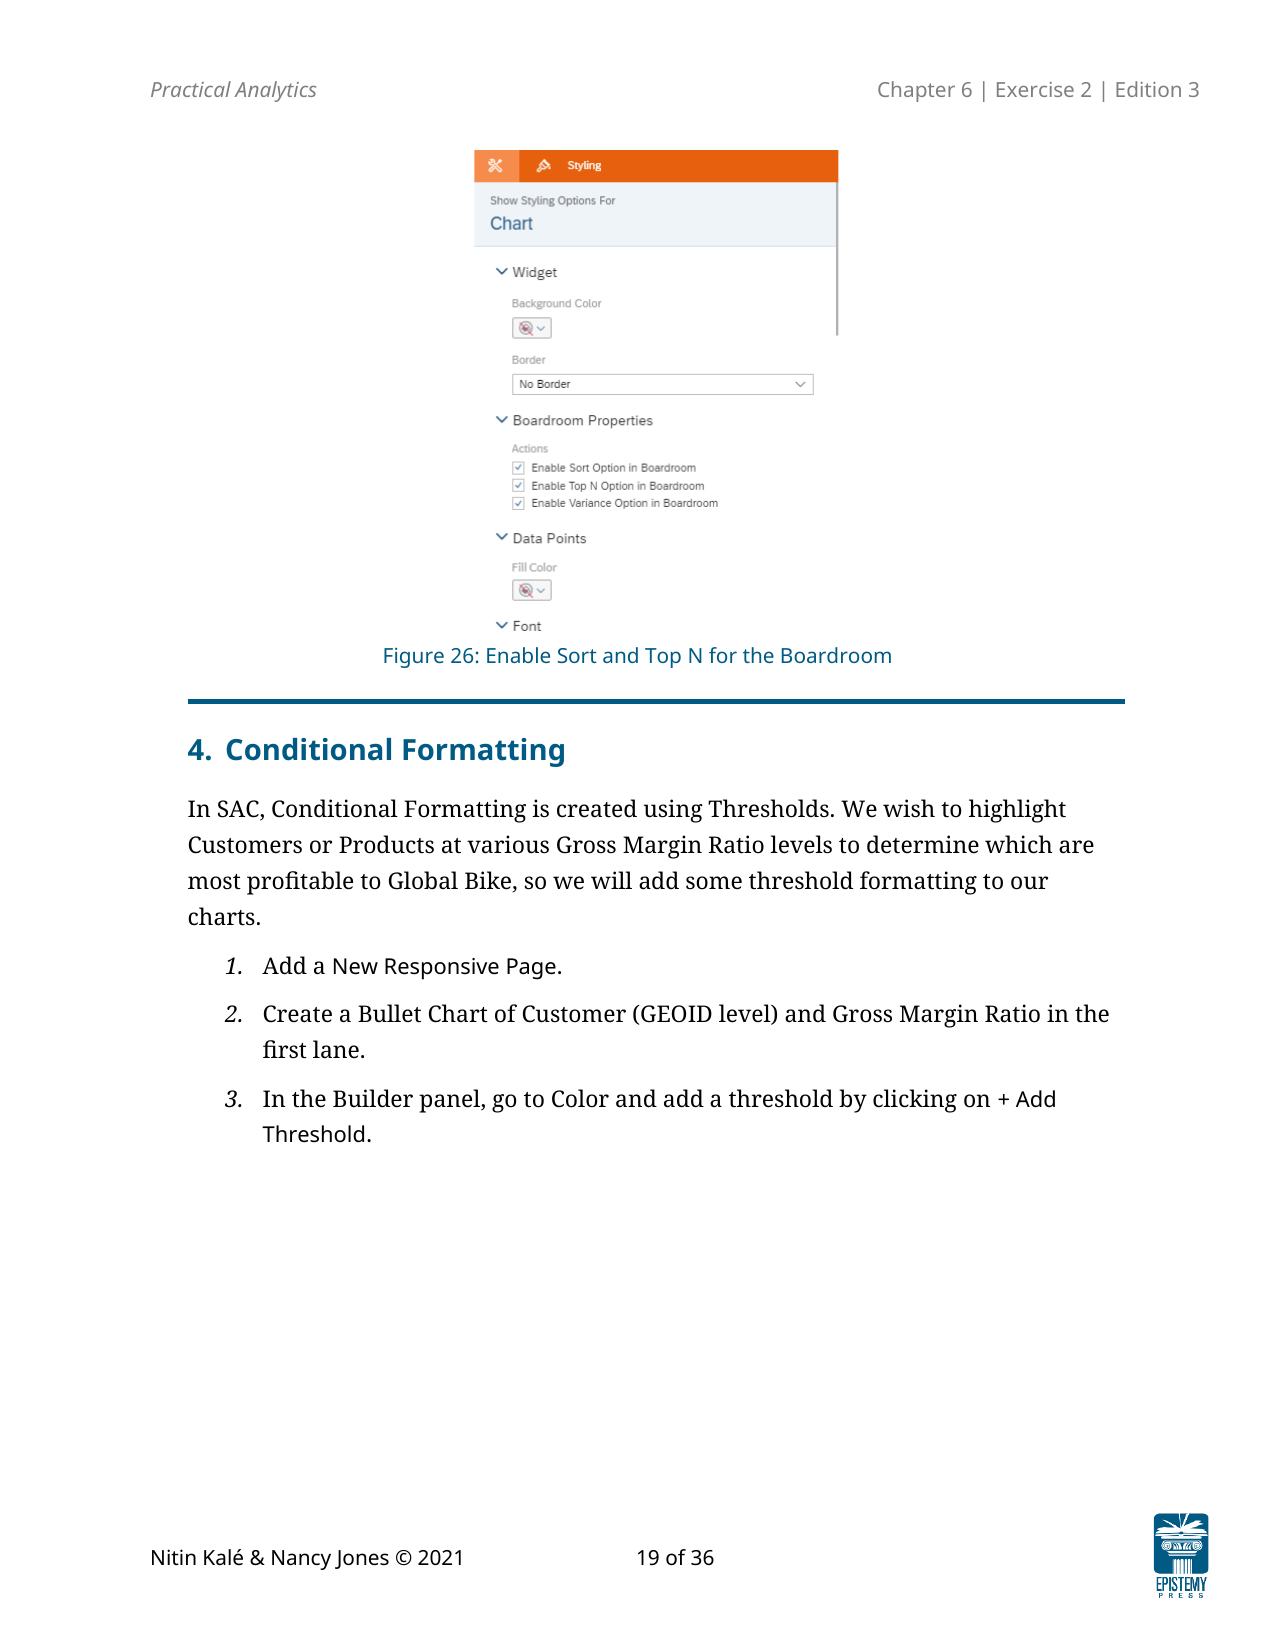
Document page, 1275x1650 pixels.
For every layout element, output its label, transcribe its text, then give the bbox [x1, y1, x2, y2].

text Figure 26: Enable Sort and Top N for the Boardroom [150, 641, 1125, 670]
text Add a New Responsive Page. [225, 950, 1125, 981]
text Create a Bullet Chart of Customer (GEOID level) and Gross Margin Ratio in the first lane. [225, 998, 1125, 1065]
picture [1153, 1512, 1209, 1516]
picture [1153, 1560, 1209, 1598]
picture [1156, 1521, 1206, 1538]
text In the Builder panel, go to Color and add a threshold by clicking on + Add Threshold. [225, 1082, 1125, 1150]
subtitle Conditional Formatting [187, 700, 1125, 768]
text In SAC, Conditional Formatting is created using Thresholds. We wish to highlight Customers or Products at various Gross Margin Ratio levels to determine which are most profitable to Global Bike, so we will add some threshold formatting to our charts. [187, 793, 1125, 932]
picture [1162, 1541, 1202, 1550]
